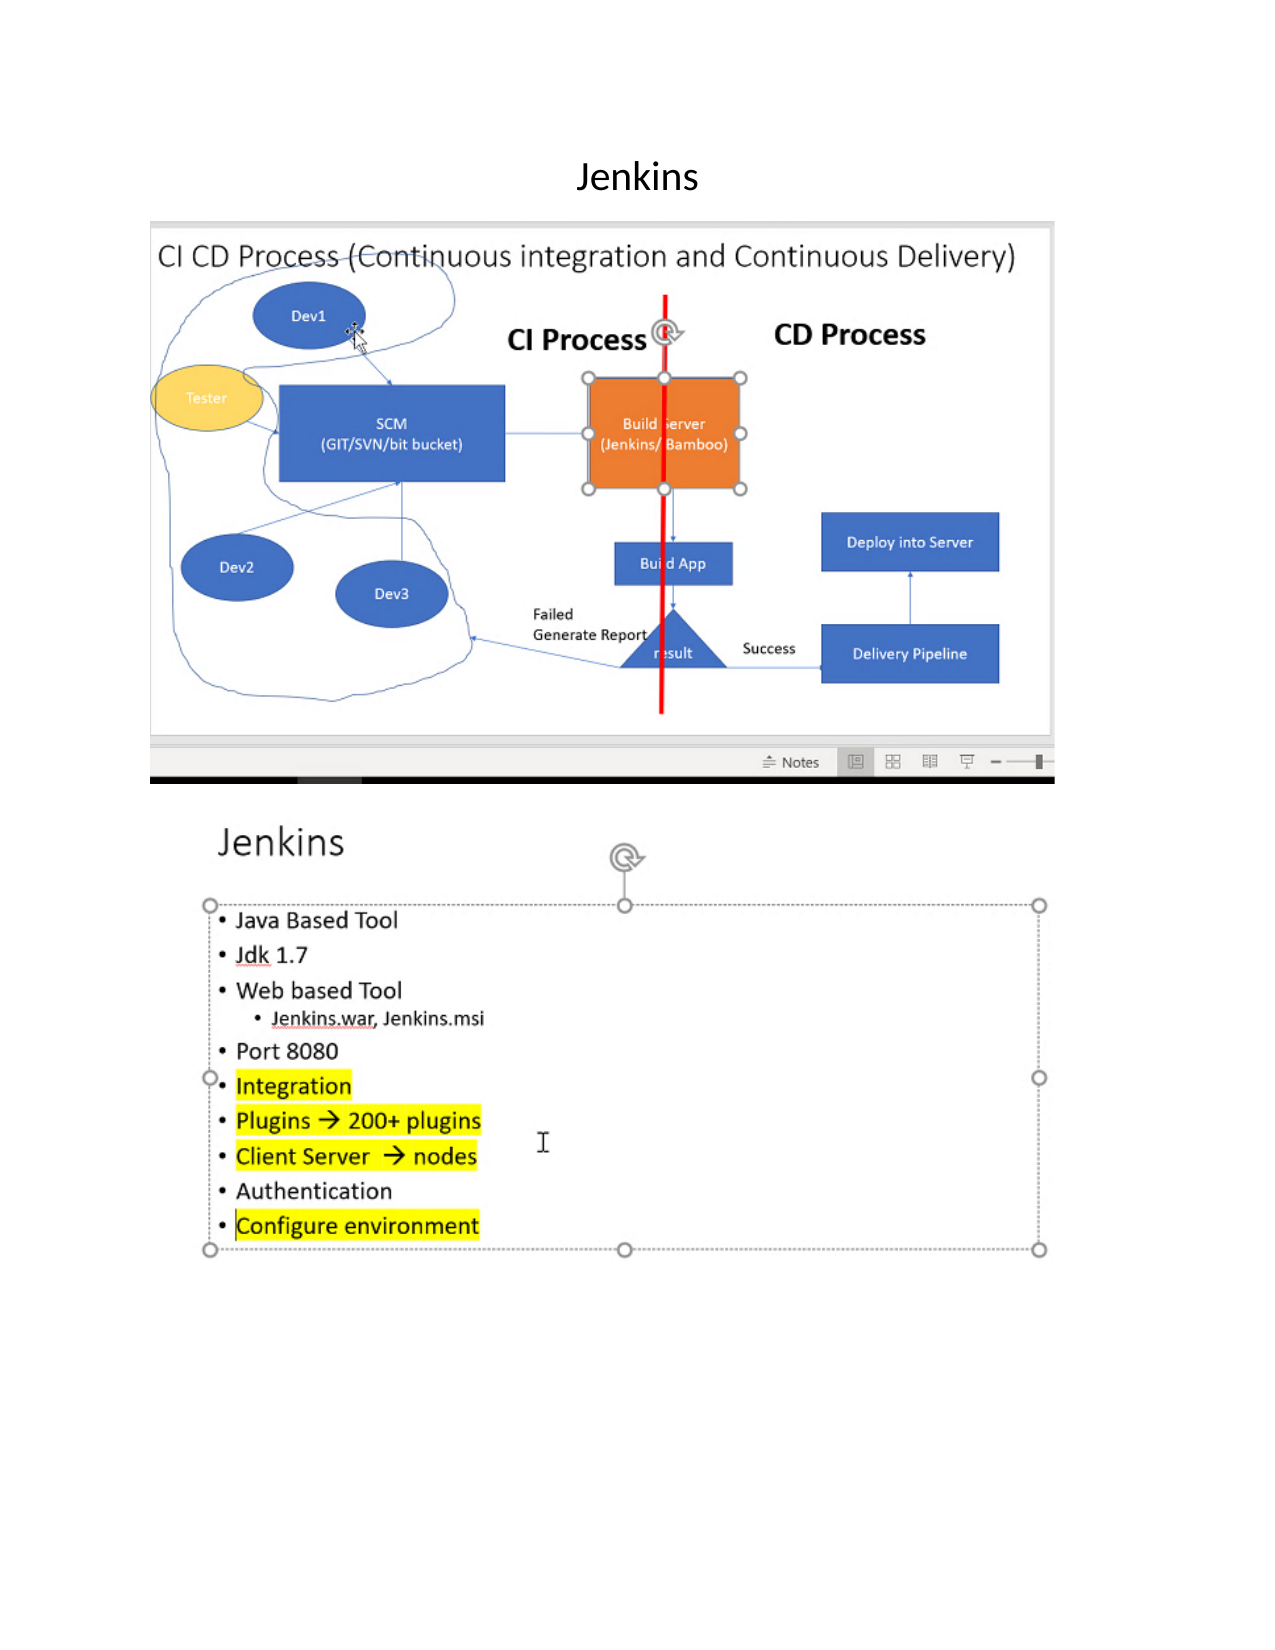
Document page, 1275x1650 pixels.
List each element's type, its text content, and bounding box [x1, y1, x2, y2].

text Jenkins [150, 150, 1125, 201]
picture [150, 802, 1060, 1270]
picture [150, 221, 1055, 784]
